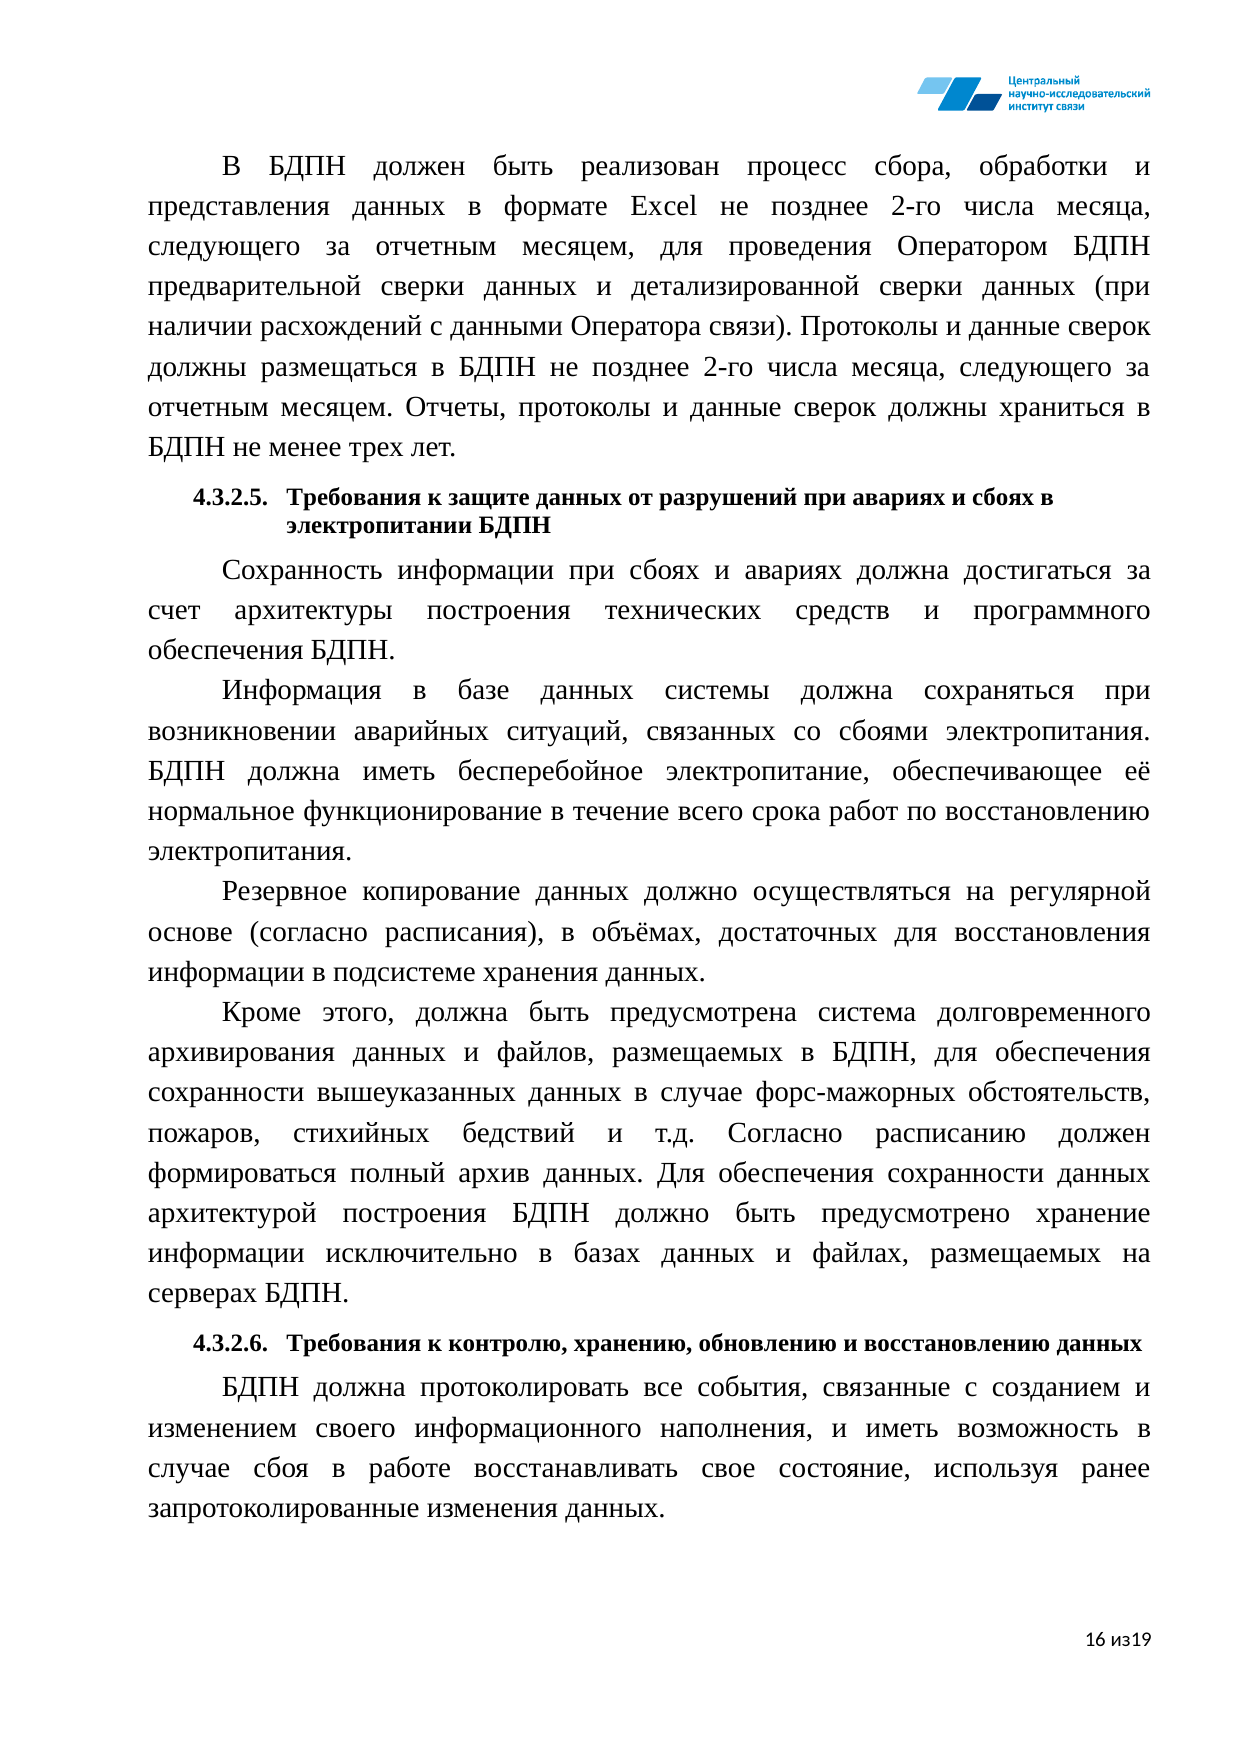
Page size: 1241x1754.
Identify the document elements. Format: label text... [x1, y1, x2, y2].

text Сохранность информации при сбоях и авариях должна достигаться за счет архитектуры построения технических средств и программного обеспечения БДПН. [148, 552, 1152, 666]
text Информация в базе данных системы должна сохраняться при возникновении аварийных ситуаций, связанных со сбоями электропитания. БДПН должна иметь бесперебойное электропитание, обеспечивающее её нормальное функционирование в течение всего срока работ по восстановлению электропитания. [148, 672, 1152, 867]
text В БДПН должен быть реализован процесс сбора, обработки и представления данных в формате Excel не позднее 2-го числа месяца, следующего за отчетным месяцем, для проведения Оператором БДПН предварительной сверки данных и детализированной сверки данных (при наличии расхождений с данными Оператора связи). Протоколы и данные сверок должны размещаться в БДПН не позднее 2-го числа месяца, следующего за отчетным месяцем. Отчеты, протоколы и данные сверок должны храниться в БДПН не менее трех лет. [148, 148, 1152, 463]
text Требования к защите данных от разрушений при авариях и сбоях в электропитании БДПН [193, 482, 1152, 539]
text Резервное копирование данных должно осуществляться на регулярной основе (согласно расписания), в объёмах, достаточных для восстановления информации в подсистеме хранения данных. [148, 873, 1152, 987]
text БДПН должна протоколировать все события, связанные с созданием и изменением своего информационного наполнения, и иметь возможность в случае сбоя в работе восстанавливать свое состояние, используя ранее запротоколированные изменения данных. [148, 1369, 1152, 1524]
text Кроме этого, должна быть предусмотрена система долговременного архивирования данных и файлов, размещаемых в БДПН, для обеспечения сохранности вышеуказанных данных в случае форс-мажорных обстоятельств, пожаров, стихийных бедствий и т.д. Согласно расписанию должен формироваться полный архив данных. Для обеспечения сохранности данных архитектурой построения БДПН должно быть предусмотрено хранение информации исключительно в базах данных и файлах, размещаемых на серверах БДПН. [148, 994, 1152, 1309]
text Требования к контролю, хранению, обновлению и восстановлению данных [193, 1328, 1152, 1357]
